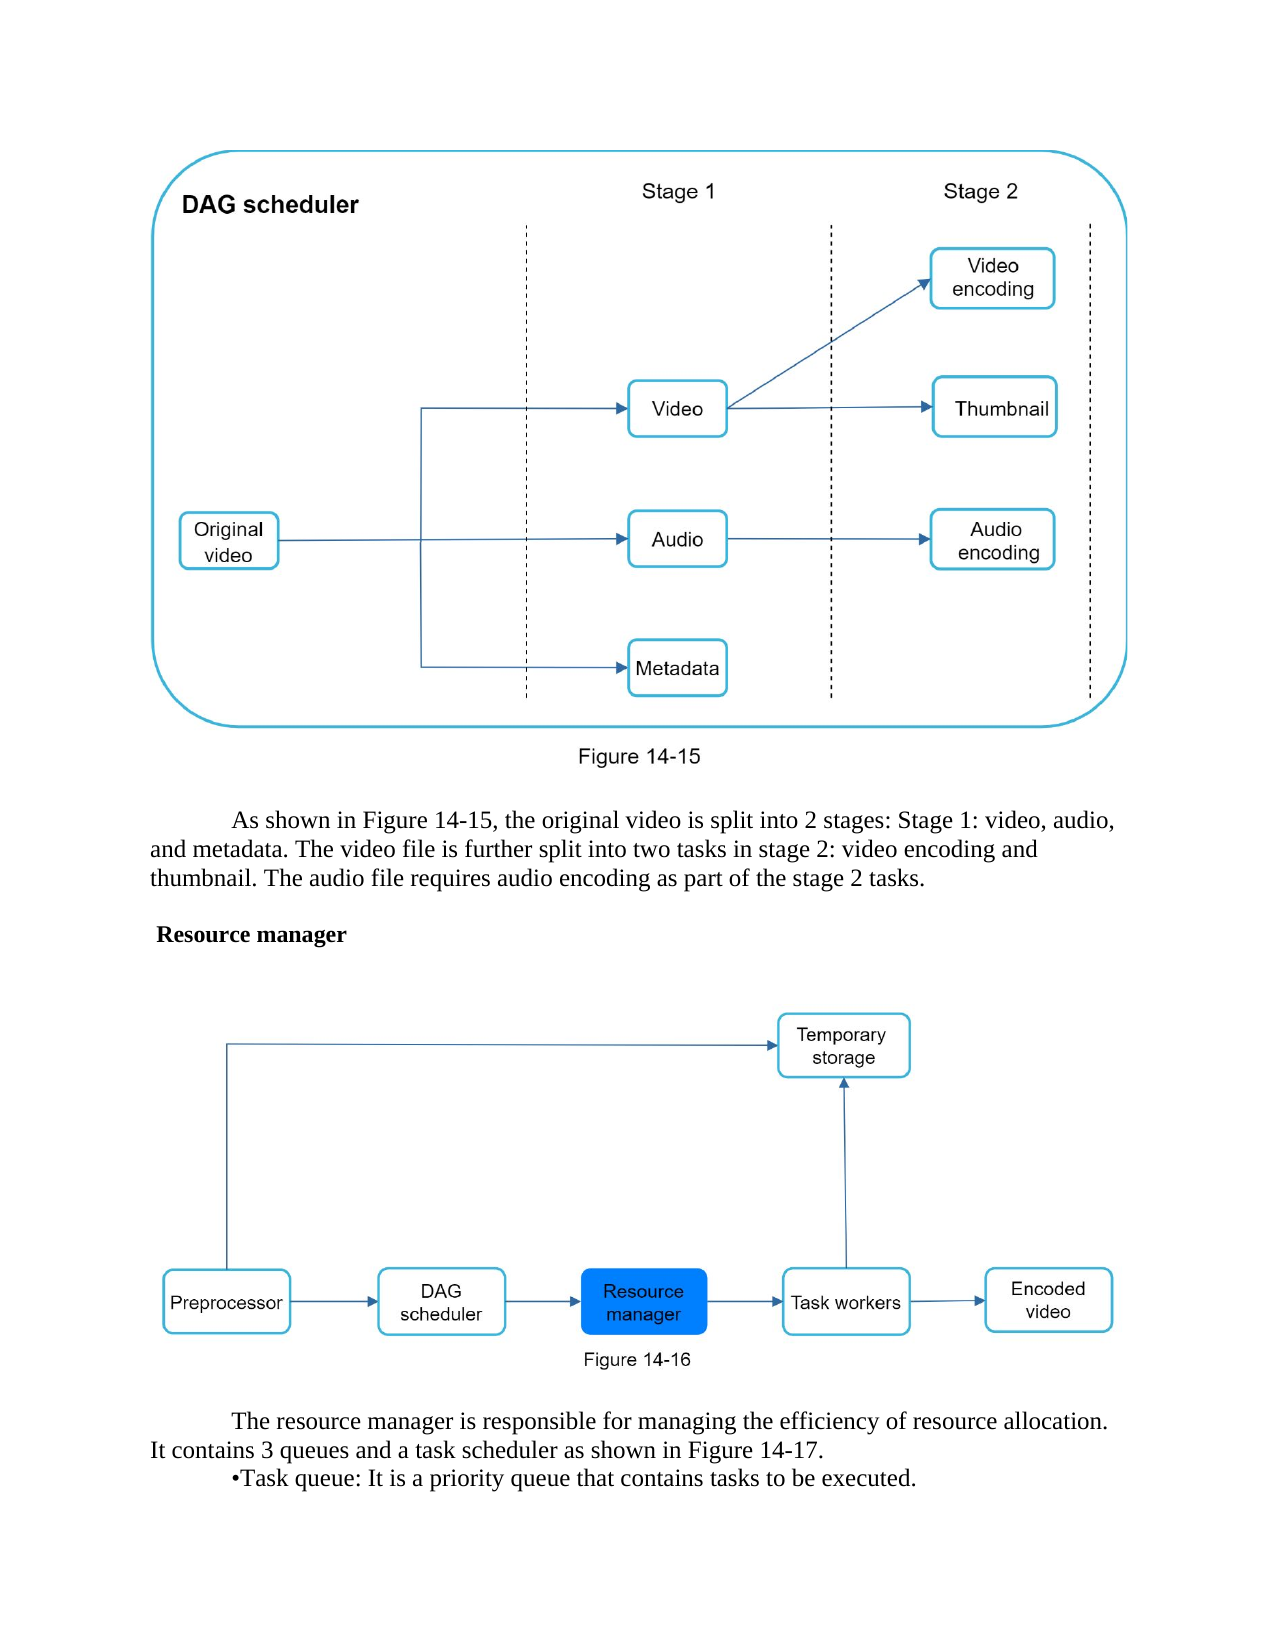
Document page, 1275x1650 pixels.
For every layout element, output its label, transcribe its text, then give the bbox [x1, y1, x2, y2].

text The resource manager is responsible for managing the efficiency of resource allocation. It contains 3 queues and a task scheduler as shown in Figure 14-17. [150, 1406, 1125, 1463]
subtitle Resource manager [150, 920, 1125, 948]
picture [150, 150, 1128, 772]
picture [150, 1004, 1125, 1372]
text As shown in Figure 14-15, the original video is split into 2 stages: Stage 1: video, audio, and metadata. The video file is further split into two tasks in stage 2: video encoding and thumbnail. The audio file requires audio encoding as part of the stage 2 tasks. [150, 805, 1125, 892]
text •Task queue: It is a priority queue that contains tasks to be executed. [150, 1463, 1125, 1492]
